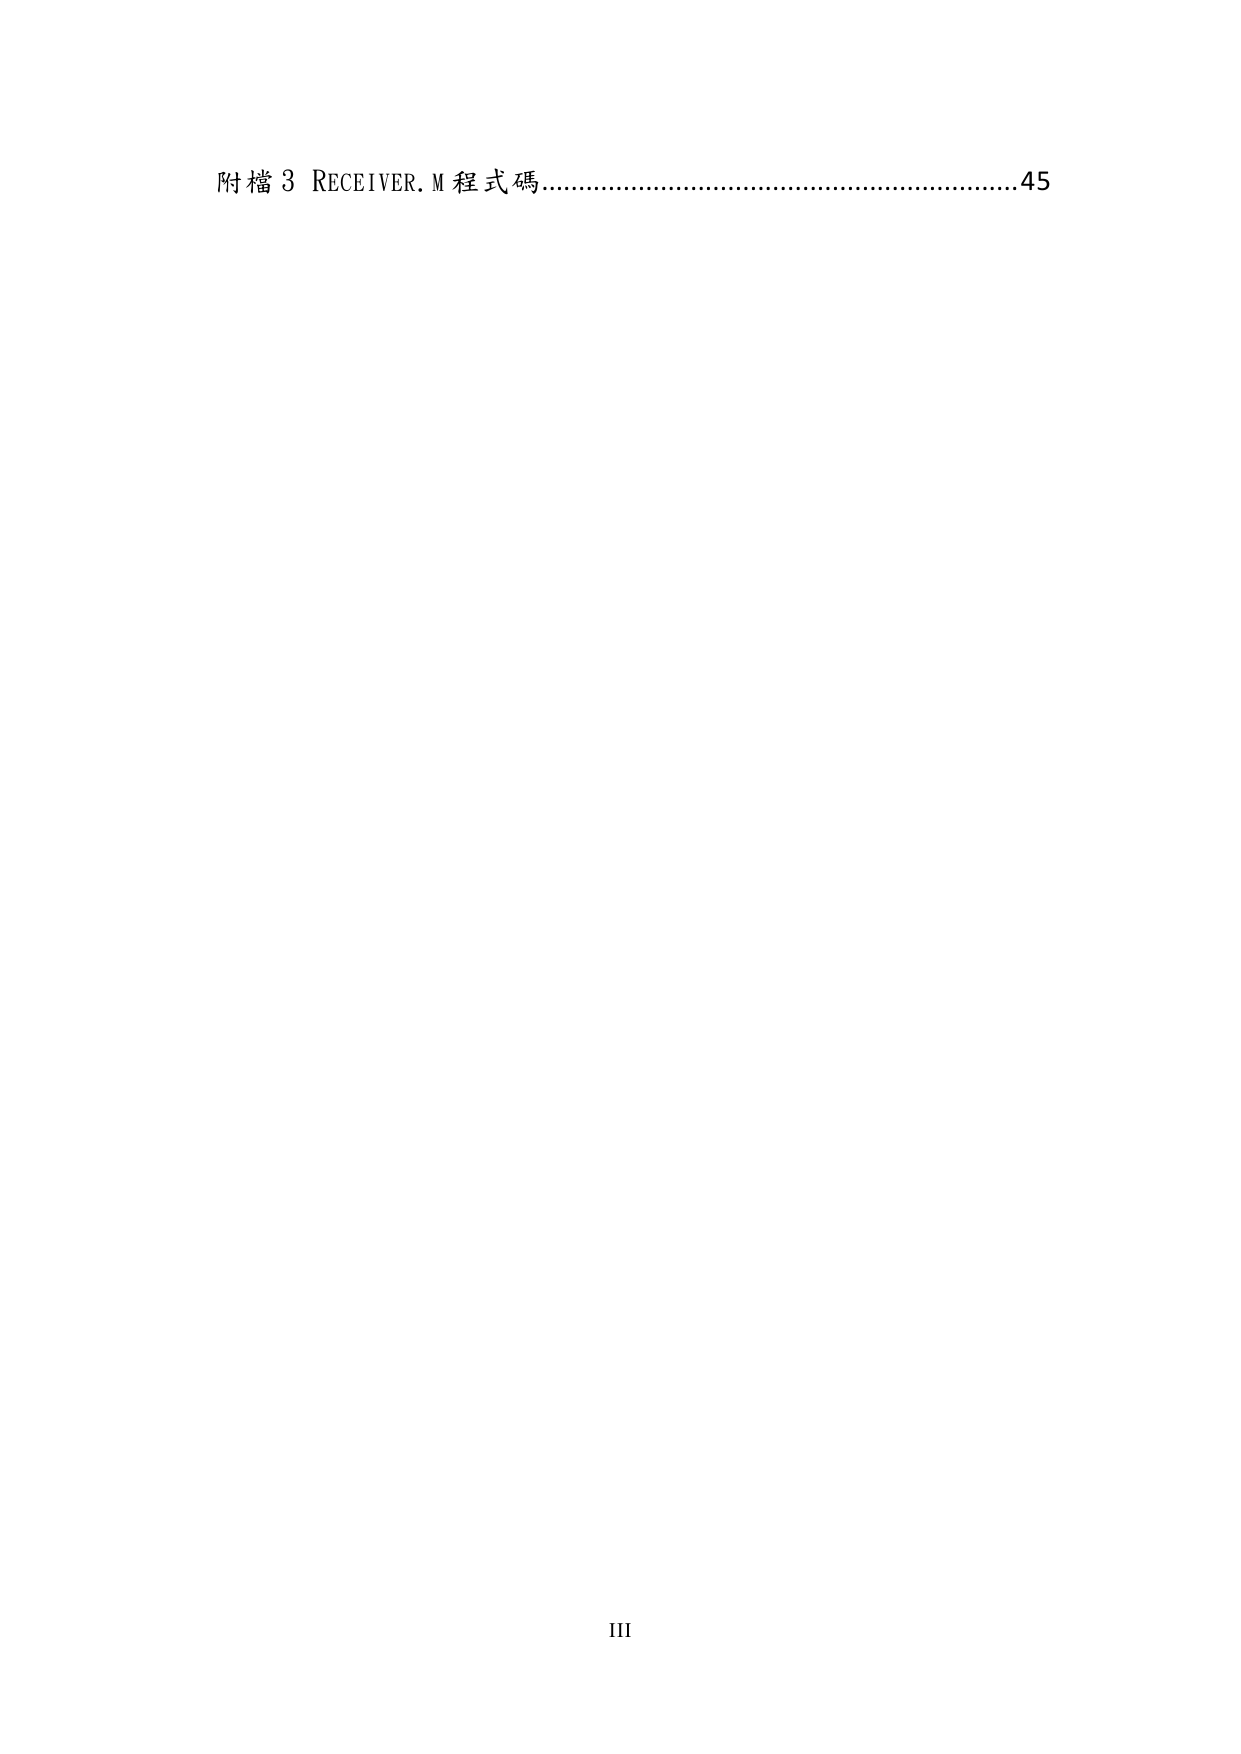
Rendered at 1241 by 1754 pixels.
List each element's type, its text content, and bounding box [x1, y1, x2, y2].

text 附檔3 Receiver.m程式碼 45 [214, 161, 1053, 198]
